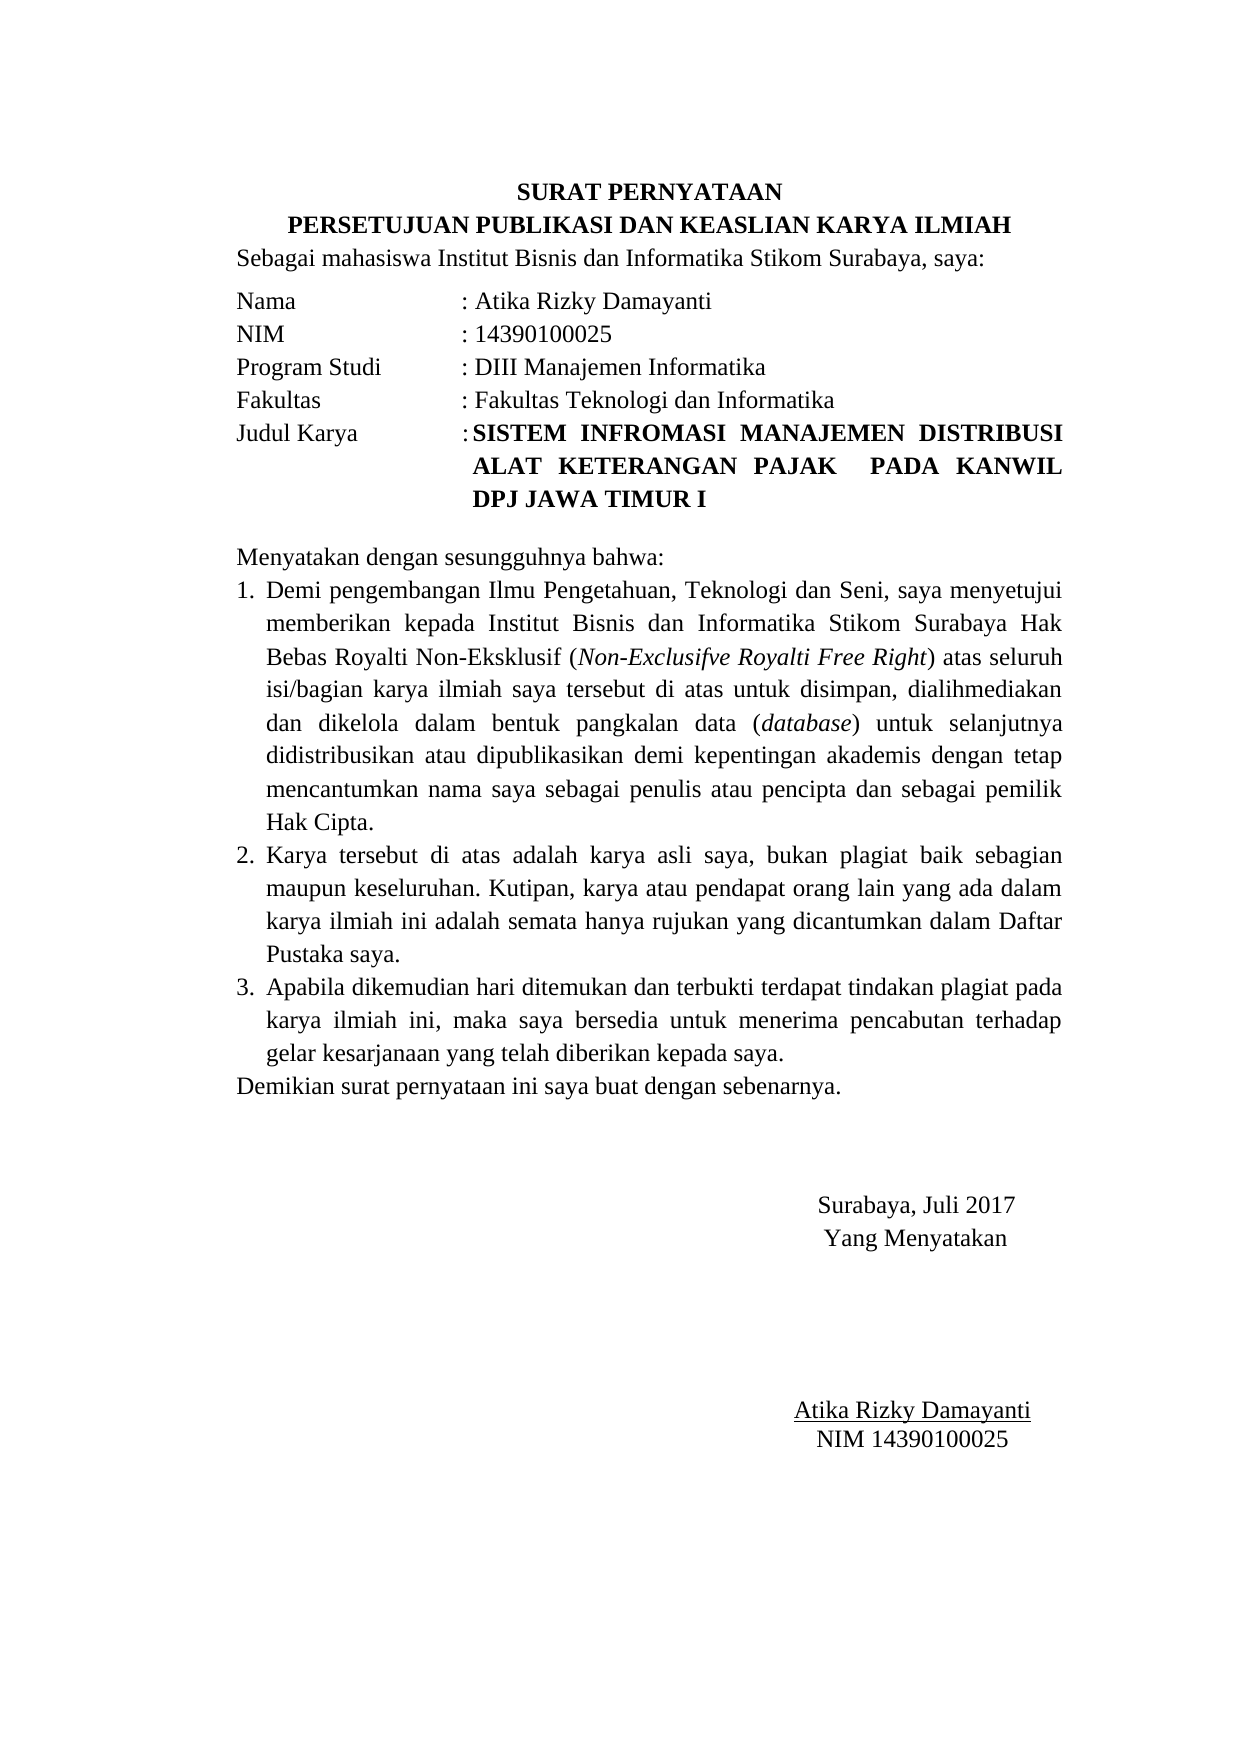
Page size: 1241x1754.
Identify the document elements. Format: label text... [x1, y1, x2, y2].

text Fakultas : Fakultas Teknologi dan Informatika [236, 385, 1063, 414]
list Karya tersebut di atas adalah karya asli saya, bukan plagiat baik sebagian maupun keseluruhan. Kutipan, karya atau pendapat orang lain yang ada dalam karya ilmiah ini adalah semata hanya rujukan yang dicantumkan dalam Daftar Pustaka saya. [236, 840, 1063, 967]
text Surabaya, Juli 2017 [236, 1190, 1063, 1219]
text Sebagai mahasiswa Institut Bisnis dan Informatika Stikom Surabaya, saya: [236, 243, 1063, 272]
list Apabila dikemudian hari ditemukan dan terbukti terdapat tindakan plagiat pada karya ilmiah ini, maka saya bersedia untuk menerima pencabutan terhadap gelar kesarjanaan yang telah diberikan kepada saya. [236, 972, 1063, 1067]
text NIM 14390100025 [236, 1424, 1063, 1453]
text Yang Menyatakan [236, 1223, 1063, 1252]
text NIM : 14390100025 [236, 319, 1063, 348]
text PERSETUJUAN PUBLIKASI DAN KEASLIAN KARYA ILMIAH [236, 210, 1063, 239]
text Menyatakan dengan sesungguhnya bahwa: [236, 542, 1063, 571]
list Demi pengembangan Ilmu Pengetahuan, Teknologi dan Seni, saya menyetujui memberikan kepada Institut Bisnis dan Informatika Stikom Surabaya Hak Bebas Royalti Non-Eksklusif (Non-Exclusifve Royalti Free Right) atas seluruh isi/bagian karya ilmiah saya tersebut di atas untuk disimpan, dialihmediakan dan dikelola dalam bentuk pangkalan data (database) untuk selanjutnya didistribusikan atau dipublikasikan demi kepentingan akademis dengan tetap mencantumkan nama saya sebagai penulis atau pencipta dan sebagai pemilik Hak Cipta. [236, 576, 1063, 835]
text Program Studi : DIII Manajemen Informatika [236, 352, 1063, 381]
text Demikian surat pernyataan ini saya buat dengan sebenarnya. [236, 1071, 1063, 1099]
text SURAT PERNYATAAN [236, 177, 1063, 206]
text Atika Rizky Damayanti [236, 1396, 1063, 1424]
text Judul Karya : SISTEM INFROMASI MANAJEMEN DISTRIBUSI ALAT KETERANGAN PAJAK PADA KANWIL DPJ JAWA TIMUR I [236, 418, 1063, 513]
text Nama : Atika Rizky Damayanti [236, 286, 1063, 315]
